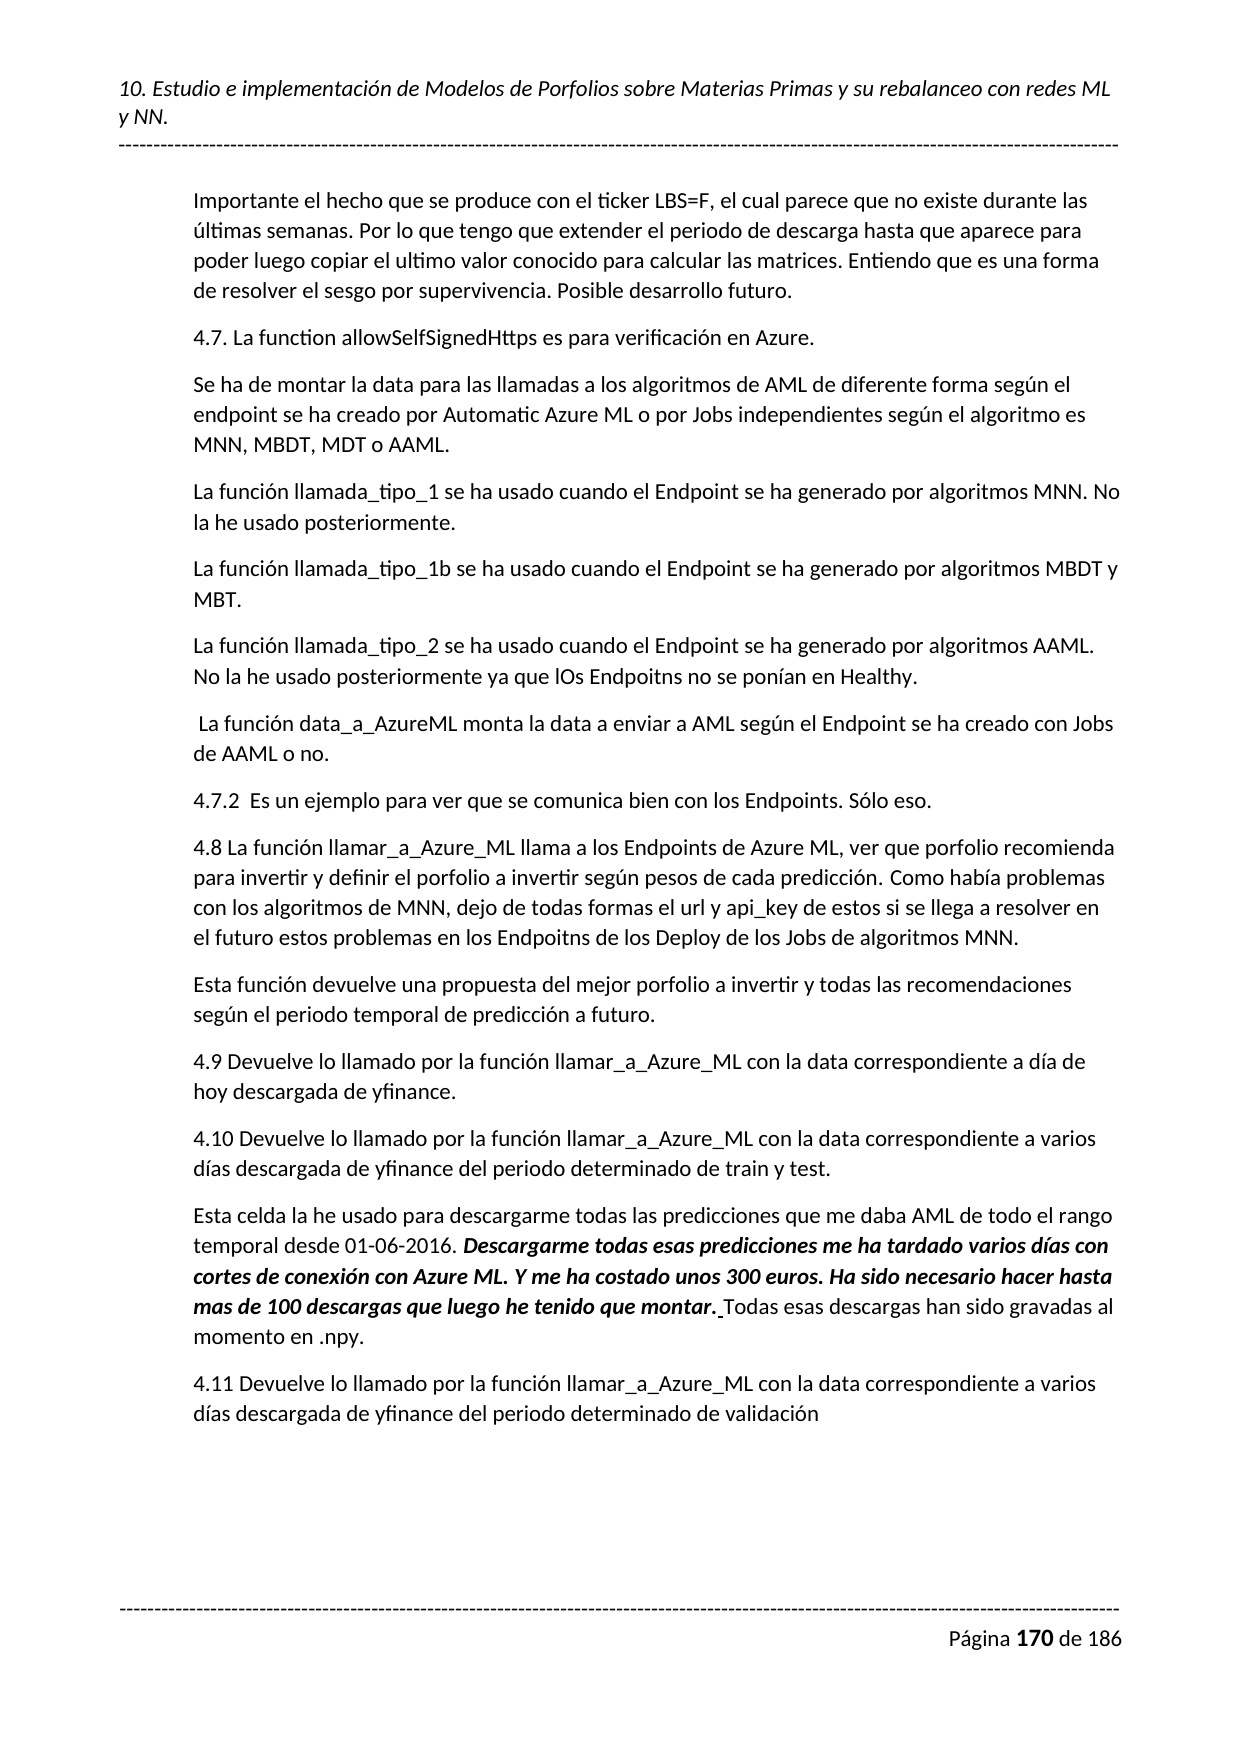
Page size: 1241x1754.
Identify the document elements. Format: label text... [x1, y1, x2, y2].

text 4.9 Devuelve lo llamado por la función llamar_a_Azure_ML con la data correspondiente a día de hoy descargada de yfinance. [193, 1047, 1122, 1106]
text La función data_a_AzureML monta la data a enviar a AML según el Endpoint se ha creado con Jobs de AAML o no. [193, 709, 1122, 767]
text Se ha de montar la data para las llamadas a los algoritmos de AML de diferente forma según el endpoint se ha creado por Automatic Azure ML o por Jobs independientes según el algoritmo es MNN, MBDT, MDT o AAML. [193, 370, 1122, 459]
text La función llamada_tipo_2 se ha usado cuando el Endpoint se ha generado por algoritmos AAML. No la he usado posteriormente ya que lOs Endpoitns no se ponían en Healthy. [193, 632, 1122, 690]
text 4.7. La function allowSelfSignedHttps es para verificación en Azure. [193, 323, 1122, 351]
text 4.7.2 Es un ejemplo para ver que se comunica bien con los Endpoints. Sólo eso. [193, 786, 1122, 814]
text Esta función devuelve una propuesta del mejor porfolio a invertir y todas las recomendaciones según el periodo temporal de predicción a futuro. [193, 970, 1122, 1028]
text 4.11 Devuelve lo llamado por la función llamar_a_Azure_ML con la data correspondiente a varios días descargada de yfinance del periodo determinado de validación [193, 1369, 1122, 1427]
text Esta celda la he usado para descargarme todas las predicciones que me daba AML de todo el rango temporal desde 01-06-2016. Descargarme todas esas predicciones me ha tardado varios días con cortes de conexión con Azure ML. Y me ha costado unos 300 euros. Ha sido necesario hacer hasta mas de 100 descargas que luego he tenido que montar. Todas esas descargas han sido gravadas al momento en .npy. [193, 1201, 1122, 1350]
text Importante el hecho que se produce con el ticker LBS=F, el cual parece que no existe durante las últimas semanas. Por lo que tengo que extender el periodo de descarga hasta que aparece para poder luego copiar el ultimo valor conocido para calcular las matrices. Entiendo que es una forma de resolver el sesgo por supervivencia. Posible desarrollo futuro. [193, 186, 1122, 304]
text La función llamada_tipo_1 se ha usado cuando el Endpoint se ha generado por algoritmos MNN. No la he usado posteriormente. [193, 477, 1122, 536]
text La función llamada_tipo_1b se ha usado cuando el Endpoint se ha generado por algoritmos MBDT y MBT. [193, 554, 1122, 613]
text 4.8 La función llamar_a_Azure_ML llama a los Endpoints de Azure ML, ver que porfolio recomienda para invertir y definir el porfolio a invertir según pesos de cada predicción. Como había problemas con los algoritmos de MNN, dejo de todas formas el url y api_key de estos si se llega a resolver en el futuro estos problemas en los Endpoitns de los Deploy de los Jobs de algoritmos MNN. [193, 833, 1122, 951]
text 4.10 Devuelve lo llamado por la función llamar_a_Azure_ML con la data correspondiente a varios días descargada de yfinance del periodo determinado de train y test. [193, 1124, 1122, 1183]
